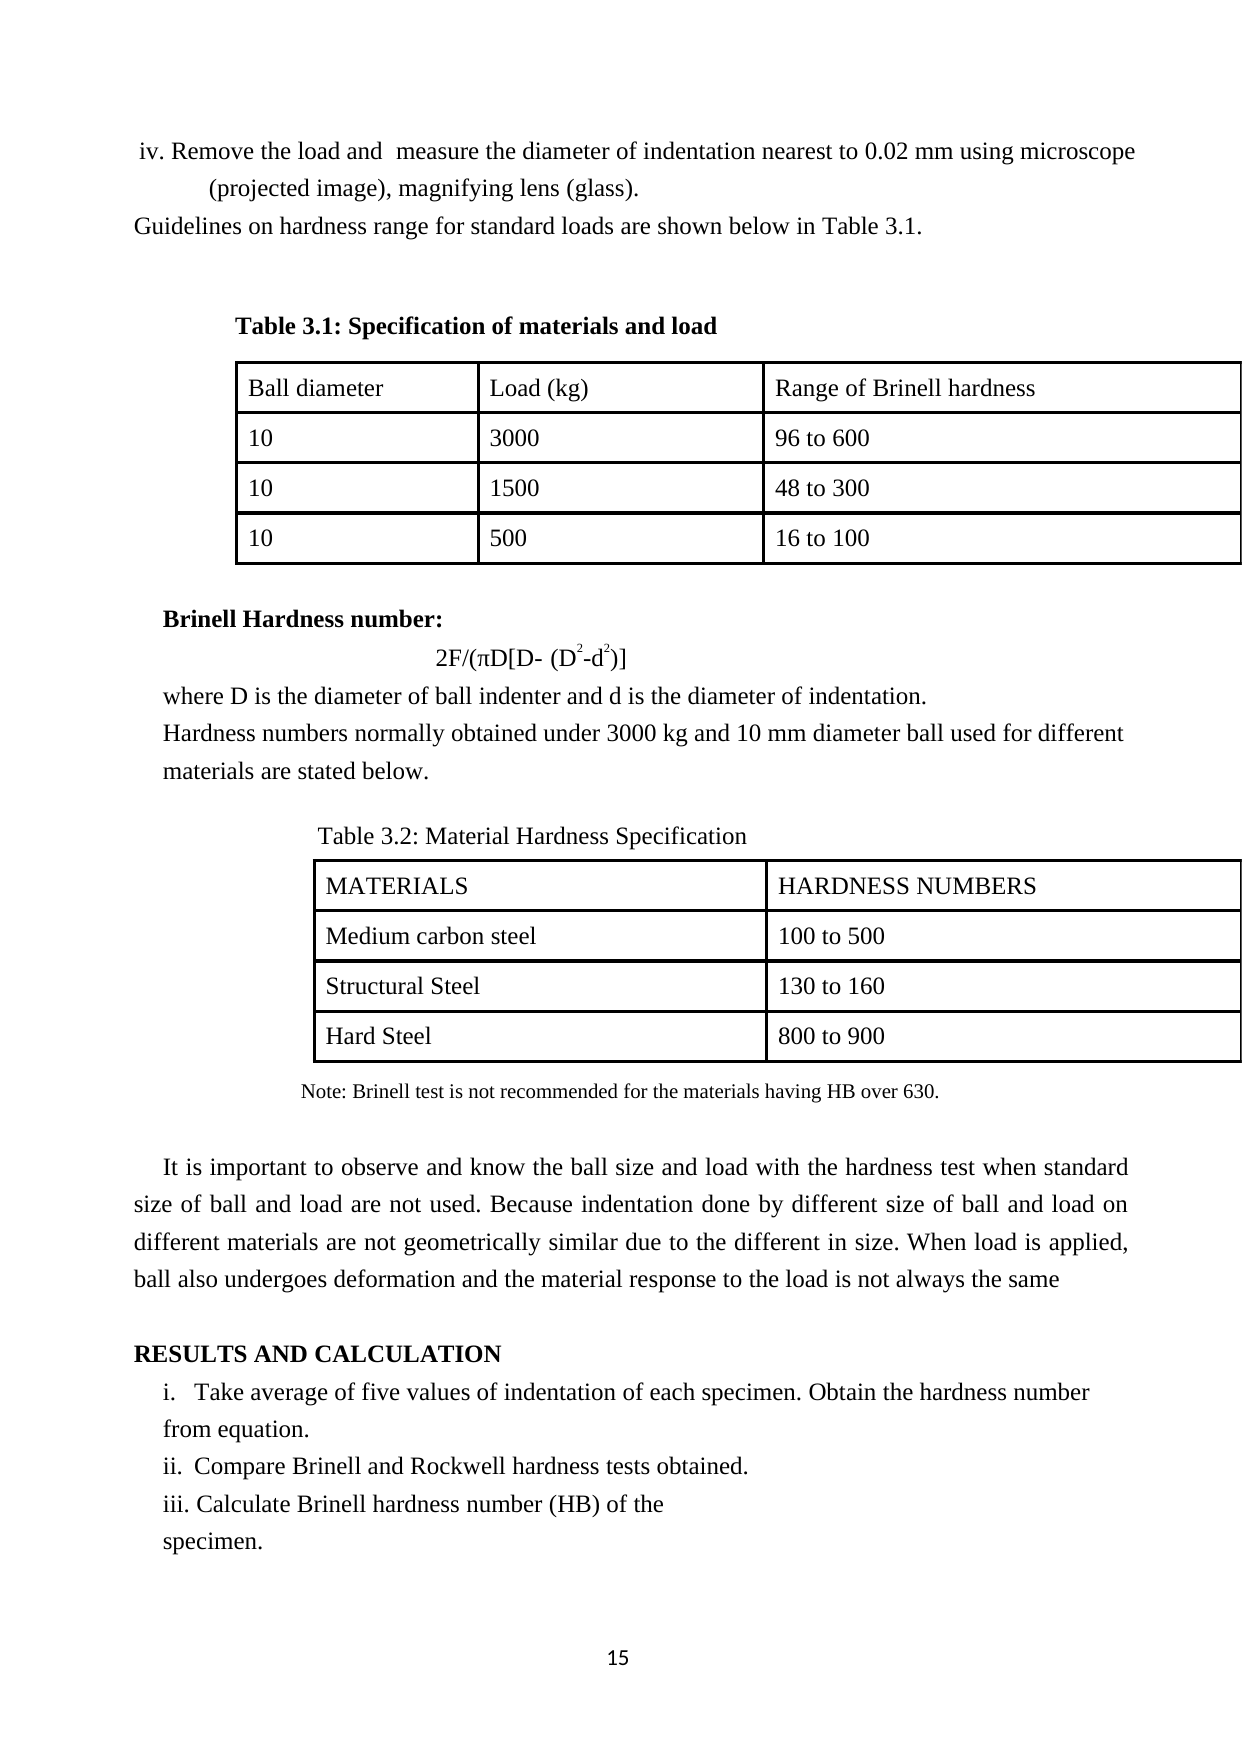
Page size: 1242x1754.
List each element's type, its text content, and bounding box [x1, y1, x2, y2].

text Brinell Hardness number: [163, 604, 1135, 633]
table_cell 16 to 100 [765, 515, 1240, 562]
text It is important to observe and know the ball size and load with the hardness test when standard size of ball and load are not used. Because indentation done by different size of ball and load on different materials are not geometrically similar due to the different in size. When load is applied, ball also undergoes deformation and the material response to the load is not always the same [133, 1152, 1128, 1293]
text Note: Brinell test is not recommended for the materials having HB over 630. [301, 1079, 1135, 1103]
table_cell 3000 [480, 414, 762, 461]
text ii. Compare Brinell and Rockwell hardness tests obtained. iii. Calculate Brinell hardness number (HB) of the specimen. [163, 1451, 759, 1555]
table_cell 800 to 900 [768, 1013, 1240, 1060]
text Table 3.1: Specification of materials and load [235, 311, 1135, 340]
table_cell Structural Steel [316, 963, 765, 1009]
table_header MATERIALS [316, 862, 765, 909]
table_cell Hard Steel [316, 1013, 765, 1060]
text Guidelines on hardness range for standard loads are shown below in Table 3.1. [133, 211, 1135, 240]
table_header HARDNESS NUMBERS [768, 862, 1240, 909]
table_header Ball diameter [238, 364, 477, 411]
table_cell 100 to 500 [768, 912, 1240, 959]
text where D is the diameter of ball indenter and d is the diameter of indentation. [163, 681, 1135, 709]
table_cell 1500 [480, 464, 762, 511]
table_header Load (kg) [480, 364, 762, 411]
table_cell 130 to 160 [768, 963, 1240, 1009]
text (projected image), magnifying lens (glass). [208, 173, 1135, 202]
table_cell 500 [480, 515, 762, 562]
text i. Take average of five values of indentation of each specimen. Obtain the hardness number from equation. [163, 1377, 1128, 1443]
text 2F/(πD[D- (D2-d2)] [429, 641, 632, 672]
table_cell Medium carbon steel [316, 912, 765, 959]
table_cell 10 [238, 414, 477, 461]
text iv. Remove the load and measure the diameter of indentation nearest to 0.02 mm using microscope [139, 136, 1135, 165]
text Table 3.2: Material Hardness Specification [317, 821, 1135, 850]
table_cell 96 to 600 [765, 414, 1240, 461]
table_cell 10 [238, 515, 477, 562]
text RESULTS AND CALCULATION [133, 1339, 1135, 1368]
table_header Range of Brinell hardness [765, 364, 1240, 411]
table_cell 10 [238, 464, 477, 511]
table_cell 48 to 300 [765, 464, 1240, 511]
text Hardness numbers normally obtained under 3000 kg and 10 mm diameter ball used for different materials are stated below. [163, 709, 1128, 784]
